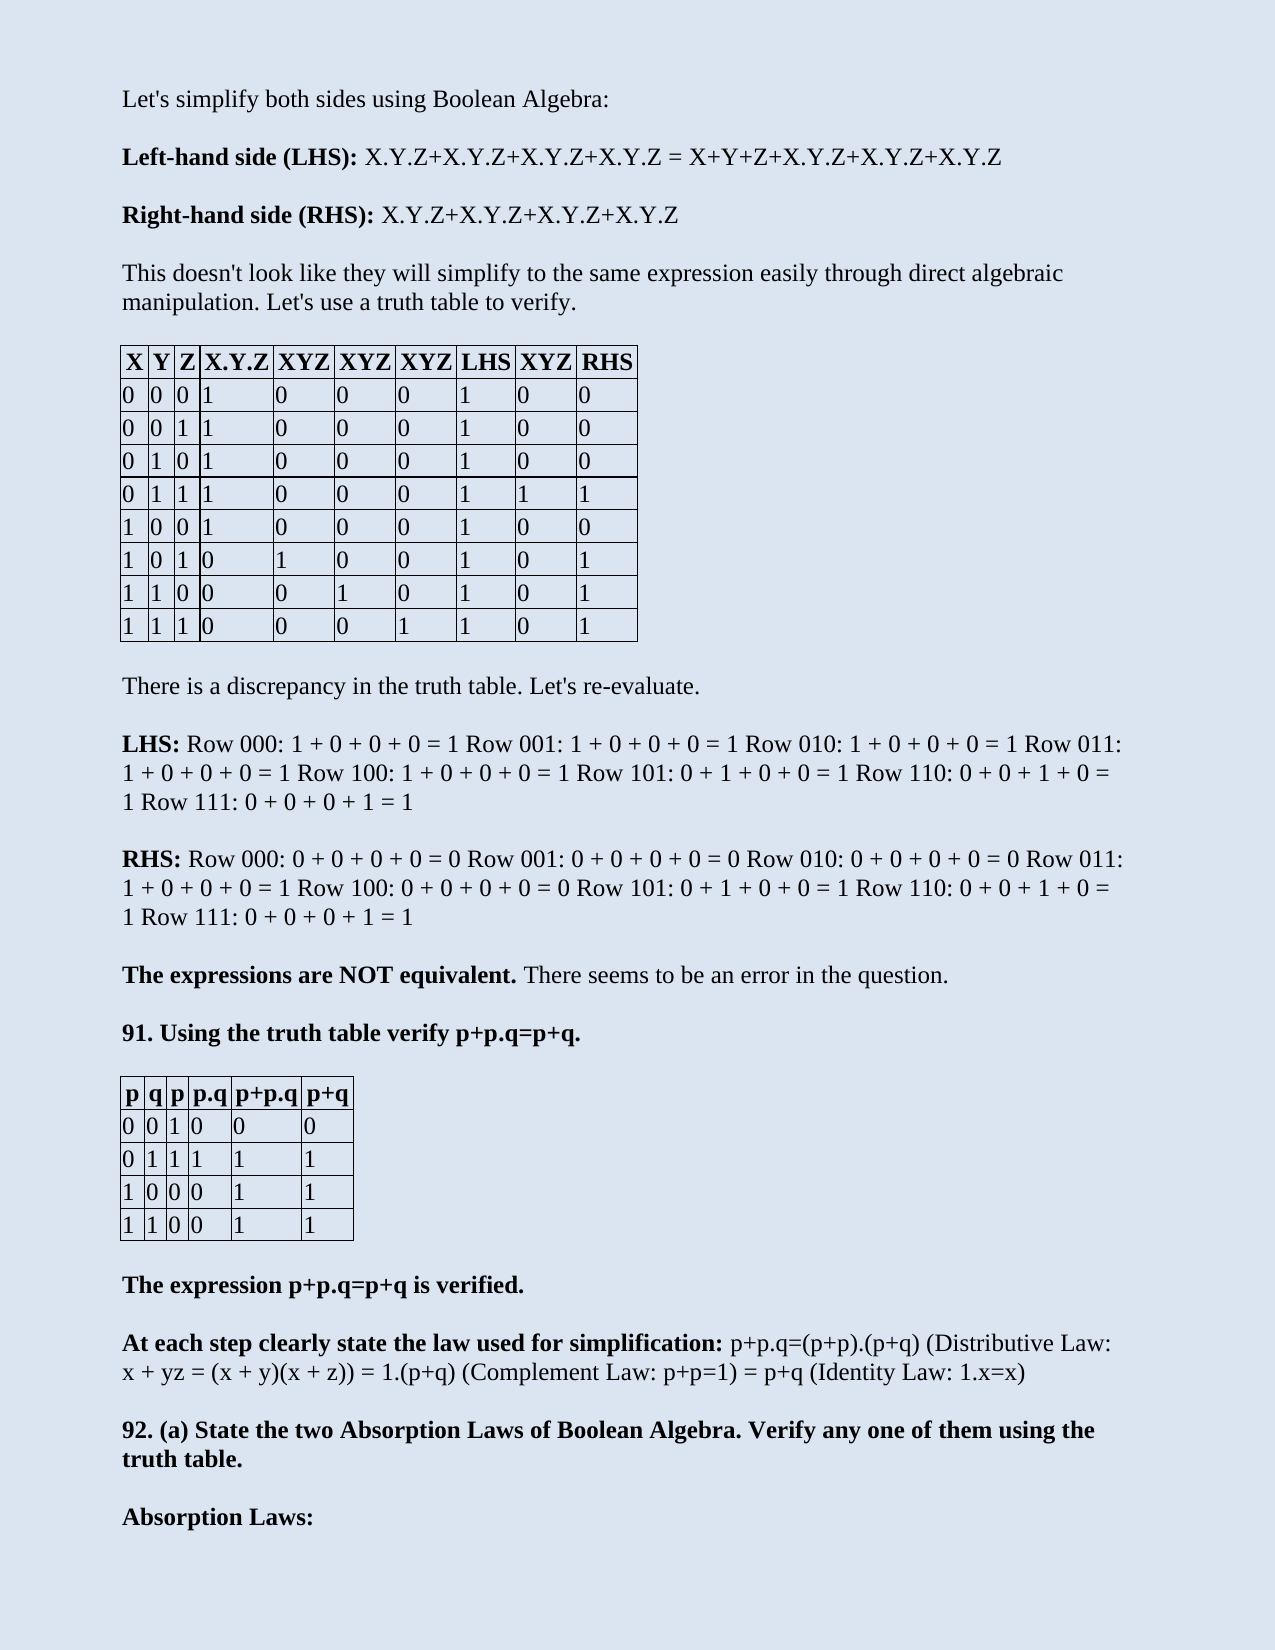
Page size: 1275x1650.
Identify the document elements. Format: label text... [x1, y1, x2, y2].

table_cell 1 [149, 445, 174, 476]
table_cell 0 [274, 576, 334, 608]
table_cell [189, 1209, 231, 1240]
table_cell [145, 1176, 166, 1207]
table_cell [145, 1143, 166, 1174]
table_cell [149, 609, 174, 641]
table_cell 0 [516, 543, 576, 575]
table_cell 0 [396, 379, 456, 411]
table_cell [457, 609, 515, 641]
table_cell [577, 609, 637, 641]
table_cell 0 [175, 576, 199, 608]
table_cell 0 [121, 478, 148, 509]
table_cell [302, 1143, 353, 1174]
table_cell 1 [175, 478, 199, 509]
table_cell 0 [577, 379, 637, 411]
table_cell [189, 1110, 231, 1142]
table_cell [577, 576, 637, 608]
table_cell 0 [396, 510, 456, 542]
table_cell 1 [149, 478, 174, 509]
table_cell 0 [396, 412, 456, 443]
text This doesn't look like they will simplify to the same expression easily through direct algebraic manipulation. Let's use a truth table to verify. [122, 258, 1125, 316]
table_header Z [175, 346, 199, 378]
table_cell 0 [577, 510, 637, 542]
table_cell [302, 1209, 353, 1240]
table_cell 1 [201, 412, 273, 443]
text LHS: Row 000: 1 + 0 + 0 + 0 = 1 Row 001: 1 + 0 + 0 + 0 = 1 Row 010: 1 + 0 + 0 + 0 = 1 Row 011: 1 + 0 + 0 + 0 = 1 Row 100: 1 + 0 + 0 + 0 = 1 Row 101: 0 + 1 + 0 + 0 = 1 Row 110: 0 + 0 + 1 + 0 = 1 Row 111: 0 + 0 + 0 + 1 = 1 [122, 729, 1125, 815]
table_cell 0 [577, 445, 637, 476]
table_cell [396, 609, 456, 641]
table_cell 1 [121, 510, 148, 542]
table_cell 0 [396, 543, 456, 575]
table_cell 0 [149, 412, 174, 443]
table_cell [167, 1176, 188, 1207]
table_cell 0 [396, 576, 456, 608]
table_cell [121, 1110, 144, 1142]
table_cell 0 [516, 510, 576, 542]
table_header X [121, 346, 148, 378]
table_cell 1 [274, 543, 334, 575]
table_header XYZ [516, 346, 576, 378]
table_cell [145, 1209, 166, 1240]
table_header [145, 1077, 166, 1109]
table_cell 0 [121, 445, 148, 476]
table_cell 1 [201, 445, 273, 476]
text At each step clearly state the law used for simplification: p+p​.q=(p+p​).(p+q) (Distributive Law: x + yz = (x + y)(x + z)) = 1.(p+q) (Complement Law: p+p​=1) = p+q (Identity Law: 1.x=x) [122, 1328, 1125, 1386]
table_cell 0 [396, 478, 456, 509]
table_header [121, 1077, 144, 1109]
table_cell 0 [335, 478, 395, 509]
table_cell 1 [335, 576, 395, 608]
table_cell 0 [577, 412, 637, 443]
table_cell 0 [335, 445, 395, 476]
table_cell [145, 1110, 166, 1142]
table_header XYZ [335, 346, 395, 378]
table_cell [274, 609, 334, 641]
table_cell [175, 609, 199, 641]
table_cell 0 [516, 379, 576, 411]
table_cell 0 [201, 543, 273, 575]
table_cell 0 [121, 379, 148, 411]
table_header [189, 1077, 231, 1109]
table_cell 1 [457, 576, 515, 608]
table_cell 1 [457, 445, 515, 476]
table_cell 0 [201, 576, 273, 608]
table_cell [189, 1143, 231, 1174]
table_cell 1 [457, 478, 515, 509]
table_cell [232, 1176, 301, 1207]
text RHS: Row 000: 0 + 0 + 0 + 0 = 0 Row 001: 0 + 0 + 0 + 0 = 0 Row 010: 0 + 0 + 0 + 0 = 0 Row 011: 1 + 0 + 0 + 0 = 1 Row 100: 0 + 0 + 0 + 0 = 0 Row 101: 0 + 1 + 0 + 0 = 1 Row 110: 0 + 0 + 1 + 0 = 1 Row 111: 0 + 0 + 0 + 1 = 1 [122, 844, 1125, 931]
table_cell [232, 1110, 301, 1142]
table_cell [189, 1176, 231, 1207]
table_cell 1 [577, 478, 637, 509]
table_cell 1 [516, 478, 576, 509]
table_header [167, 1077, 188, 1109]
text Right-hand side (RHS): X.Y.Z+X.Y.Z+X.Y.Z+X.Y.Z [122, 200, 1125, 229]
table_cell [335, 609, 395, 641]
text The expression p+p​.q=p+q is verified. [122, 1271, 1125, 1299]
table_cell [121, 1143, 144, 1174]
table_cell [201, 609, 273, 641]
table_header XYZ [274, 346, 334, 378]
table_cell 1 [201, 478, 273, 509]
table_header RHS [577, 346, 637, 378]
table_cell 1 [175, 412, 199, 443]
table_cell 0 [149, 543, 174, 575]
table_cell 1 [457, 510, 515, 542]
table_header Y [149, 346, 174, 378]
table_cell 1 [121, 576, 148, 608]
table_cell 0 [335, 510, 395, 542]
text Absorption Laws: [122, 1502, 1125, 1531]
table_cell 0 [175, 379, 199, 411]
table_cell 1 [201, 510, 273, 542]
table_header X.Y.Z [201, 346, 273, 378]
table_cell 0 [516, 412, 576, 443]
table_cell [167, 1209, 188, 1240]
table_cell 1 [457, 412, 515, 443]
table_header LHS [457, 346, 515, 378]
table_cell 0 [274, 478, 334, 509]
table_cell 1 [577, 543, 637, 575]
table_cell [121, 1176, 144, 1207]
text There is a discrepancy in the truth table. Let's re-evaluate. [122, 671, 1125, 700]
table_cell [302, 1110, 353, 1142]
table_cell 0 [516, 576, 576, 608]
text The expressions are NOT equivalent. There seems to be an error in the question. [122, 960, 1125, 989]
text 91. Using the truth table verify p+p​.q=p+q. [122, 1018, 1125, 1047]
table_cell 0 [274, 412, 334, 443]
table_cell 1 [457, 379, 515, 411]
table_cell 0 [516, 445, 576, 476]
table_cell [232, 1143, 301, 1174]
table_cell 0 [175, 445, 199, 476]
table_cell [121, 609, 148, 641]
text Left-hand side (LHS): X.Y.Z+X.Y.Z+X.Y.Z+X.Y.Z = X+Y+Z+X.Y.Z+X.Y.Z+X.Y.Z [122, 142, 1125, 171]
table_cell 0 [149, 379, 174, 411]
table_cell 1 [457, 543, 515, 575]
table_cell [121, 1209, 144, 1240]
table_cell 1 [175, 543, 199, 575]
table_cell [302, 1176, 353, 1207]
table_header XYZ [396, 346, 456, 378]
table_cell 1 [149, 576, 174, 608]
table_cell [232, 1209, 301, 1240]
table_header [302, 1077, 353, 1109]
table_cell 0 [335, 379, 395, 411]
table_cell 0 [335, 543, 395, 575]
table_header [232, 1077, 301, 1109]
table_cell 0 [396, 445, 456, 476]
table_cell 0 [121, 412, 148, 443]
text 92. (a) State the two Absorption Laws of Boolean Algebra. Verify any one of them using the truth table. [122, 1415, 1125, 1473]
text Let's simplify both sides using Boolean Algebra: [122, 84, 1125, 113]
table_cell 0 [149, 510, 174, 542]
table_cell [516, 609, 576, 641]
table_cell 0 [274, 445, 334, 476]
table_cell 1 [201, 379, 273, 411]
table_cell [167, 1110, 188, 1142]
table_cell 1 [121, 543, 148, 575]
table_cell 0 [335, 412, 395, 443]
table_cell 0 [175, 510, 199, 542]
table_cell 0 [274, 379, 334, 411]
table_cell 0 [274, 510, 334, 542]
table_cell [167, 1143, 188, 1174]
